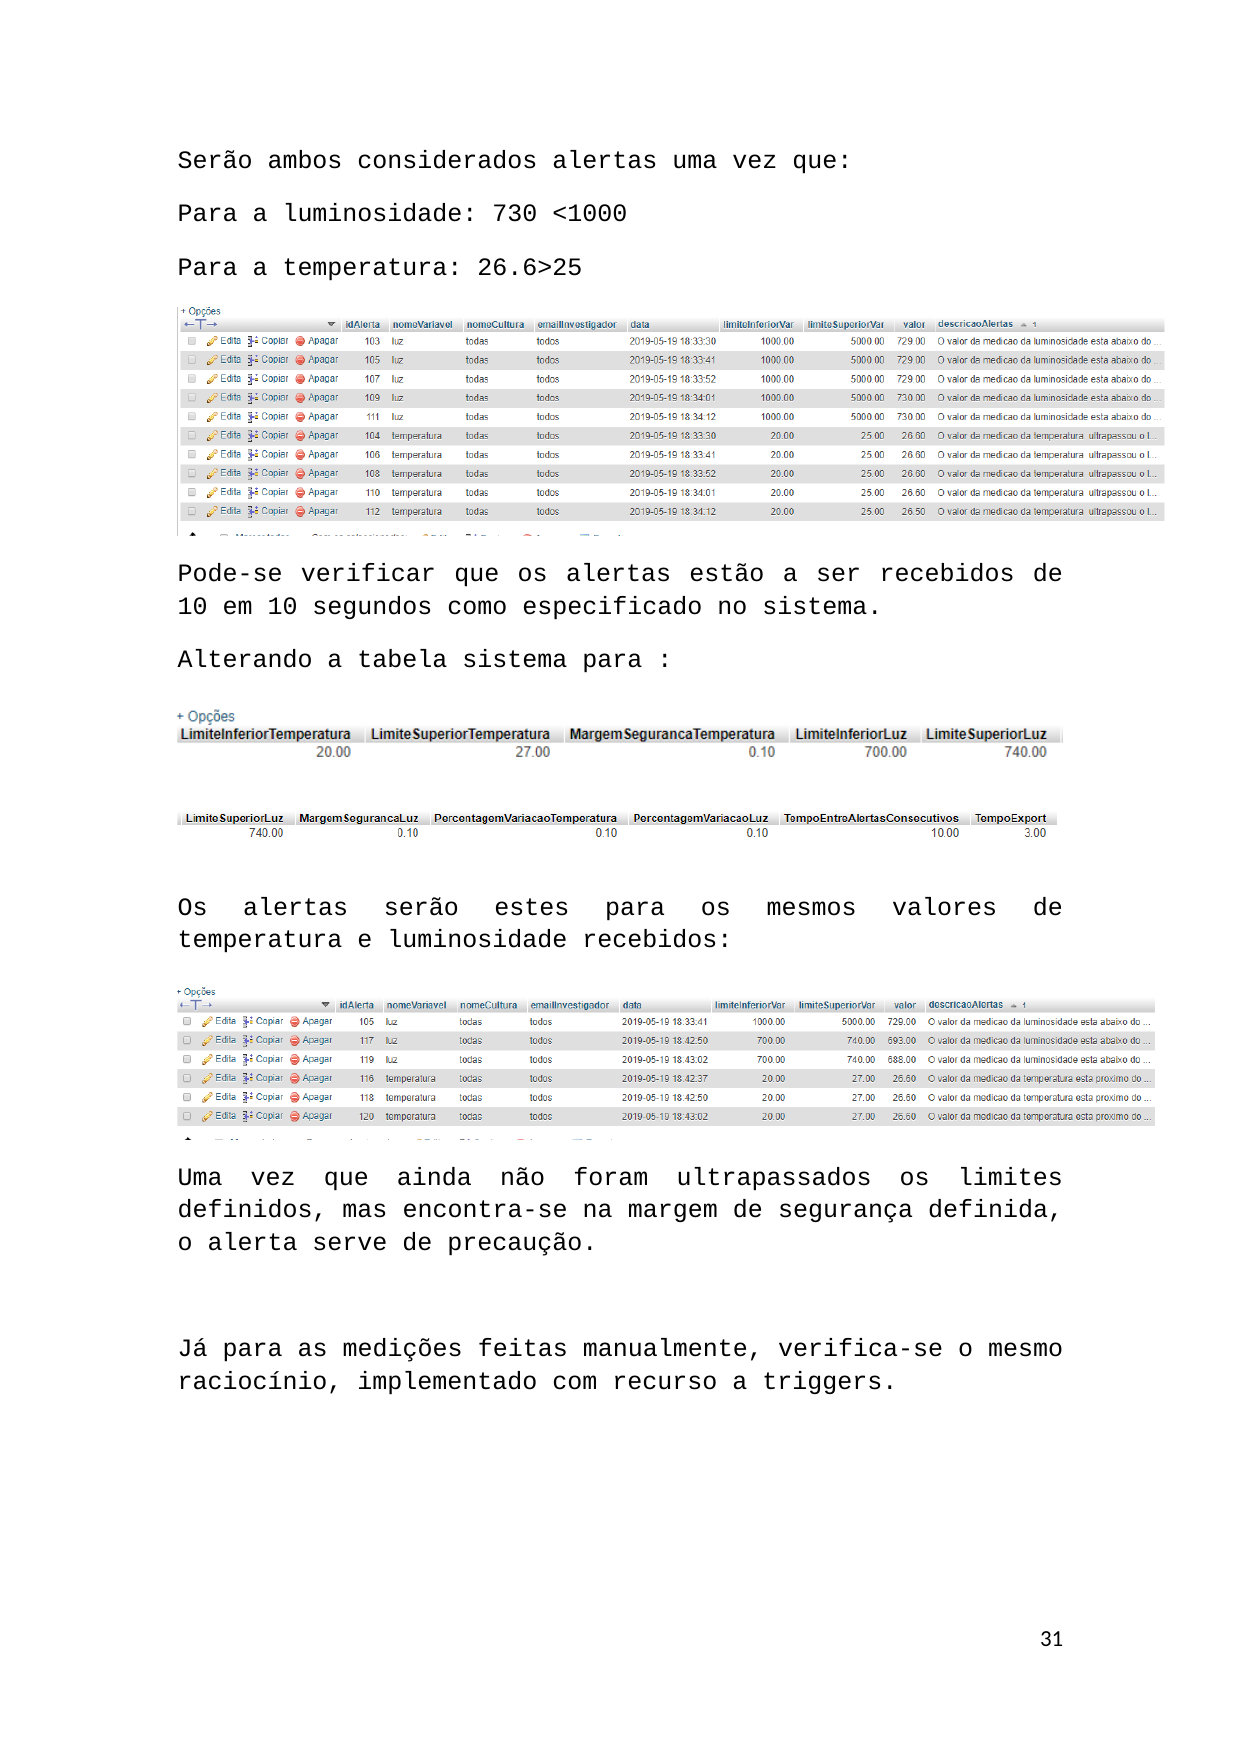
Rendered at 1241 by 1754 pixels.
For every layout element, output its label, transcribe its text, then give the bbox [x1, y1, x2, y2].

picture [177, 307, 1209, 536]
text Serão ambos considerados alertas uma vez que: [177, 148, 1063, 176]
text Já para as medições feitas manualmente, verifica-se o mesmo raciocínio, implementado com recurso a triggers. [177, 1336, 1063, 1397]
text Para a luminosidade: 730 <1000 [177, 201, 1063, 229]
picture [177, 794, 1063, 870]
picture [177, 700, 1063, 770]
text Uma vez que ainda não foram ultrapassados os limites definidos, mas encontra-se na margem de segurança definida, o alerta serve de precaução. [177, 1164, 1063, 1258]
text Alterando a tabela sistema para : [177, 647, 1063, 675]
text Para a temperatura: 26.6>25 [177, 254, 1063, 283]
text Pode-se verificar que os alertas estão a ser recebidos de 10 em 10 segundos como especificado no sistema. [177, 561, 1063, 622]
text Os alertas serão estes para os mesmos valores de temperatura e luminosidade recebidos: [177, 894, 1063, 955]
picture [177, 980, 1161, 1140]
